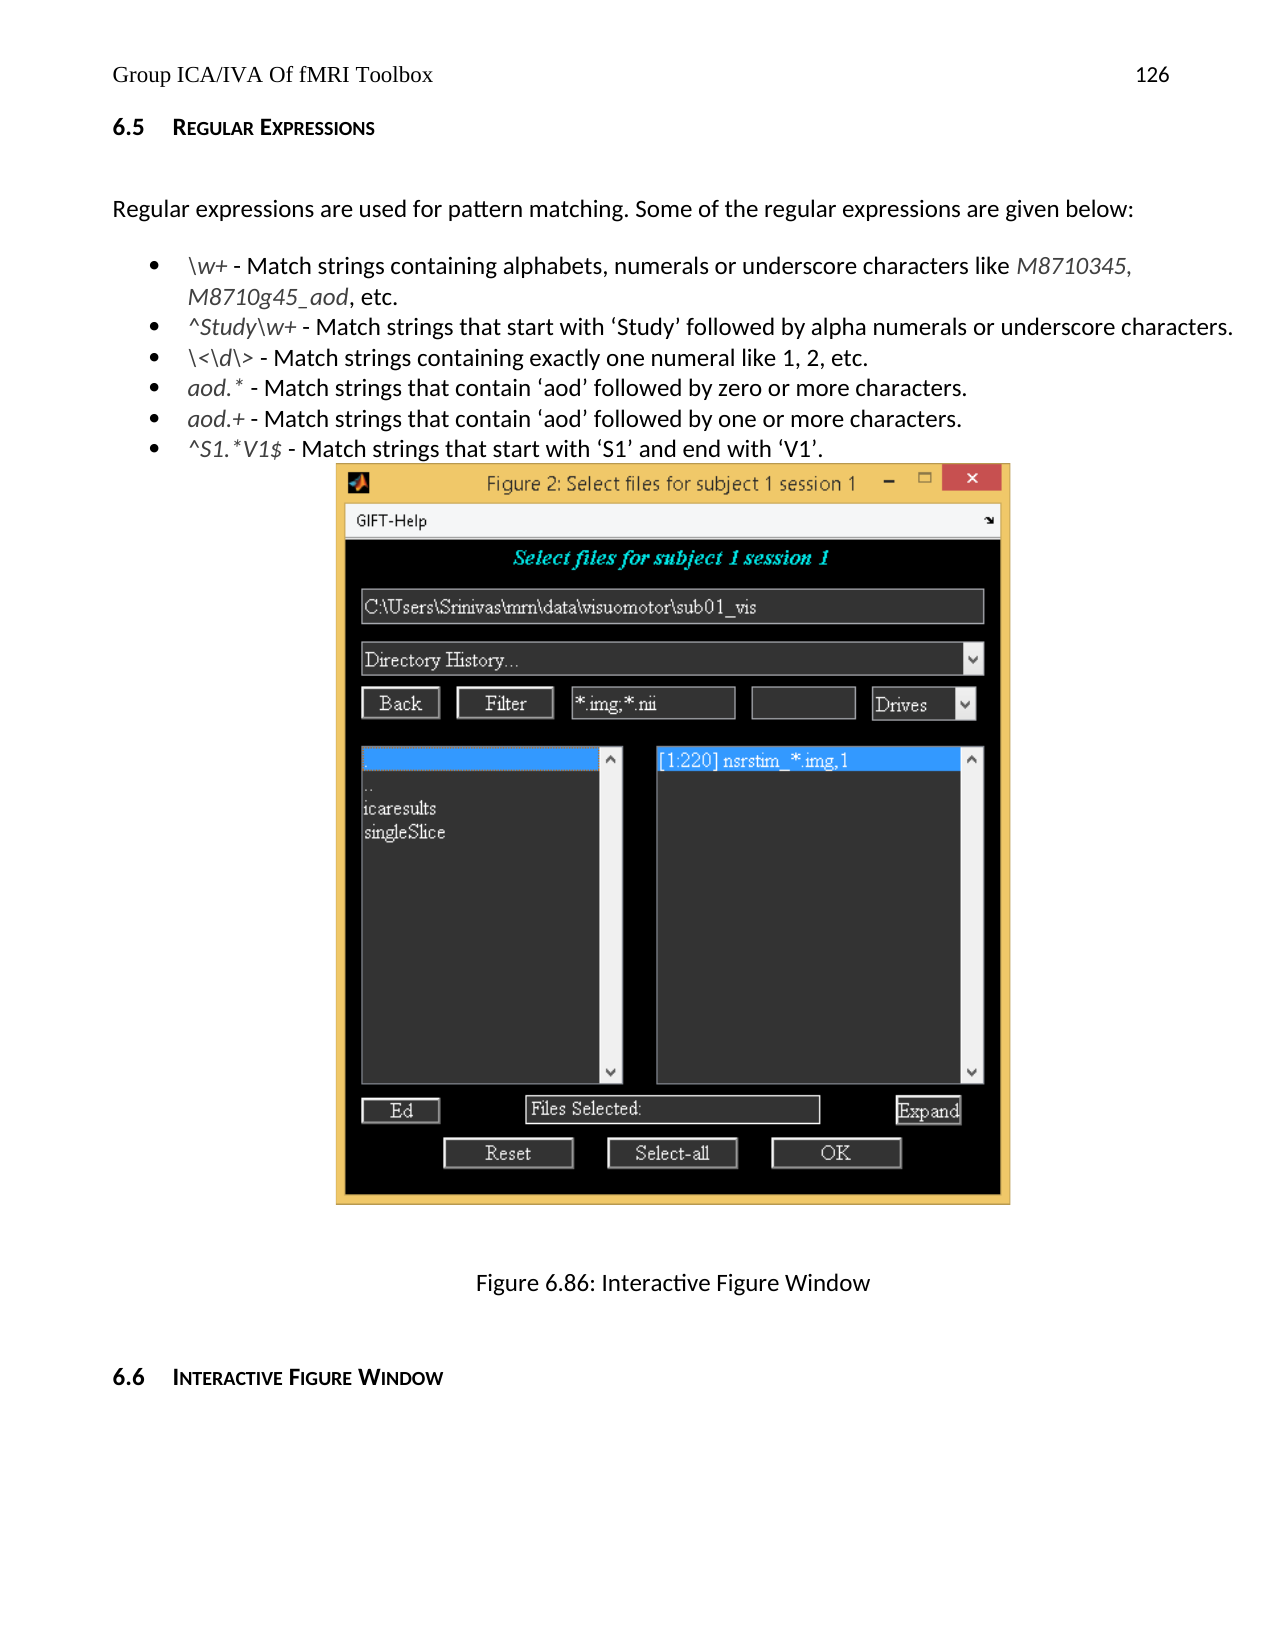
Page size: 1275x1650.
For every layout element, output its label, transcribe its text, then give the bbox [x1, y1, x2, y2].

list ^Study\w+ - Match strings that start with ‘Study’ followed by alpha numerals or underscore characters. [150, 311, 1235, 342]
text Regular expressions are used for pattern matching. Some of the regular expressions are given below: [112, 194, 1233, 224]
picture [335, 463, 1011, 1205]
subtitle Regular Expressions [112, 111, 1235, 142]
subtitle Interactive Figure Window [112, 1361, 1235, 1392]
list \w+ - Match strings containing alphabets, numerals or underscore characters like M8710345, M8710g45_aod, etc. [150, 250, 1235, 311]
list ^S1.*V1$ - Match strings that start with ‘S1’ and end with ‘V1’. [150, 433, 1235, 464]
list \<\d\> - Match strings containing exactly one numeral like 1, 2, etc. [150, 342, 1235, 372]
list aod.+ - Match strings that contain ‘aod’ followed by one or more characters. [150, 403, 1235, 433]
list aod.* - Match strings that contain ‘aod’ followed by zero or more characters. [150, 372, 1235, 403]
